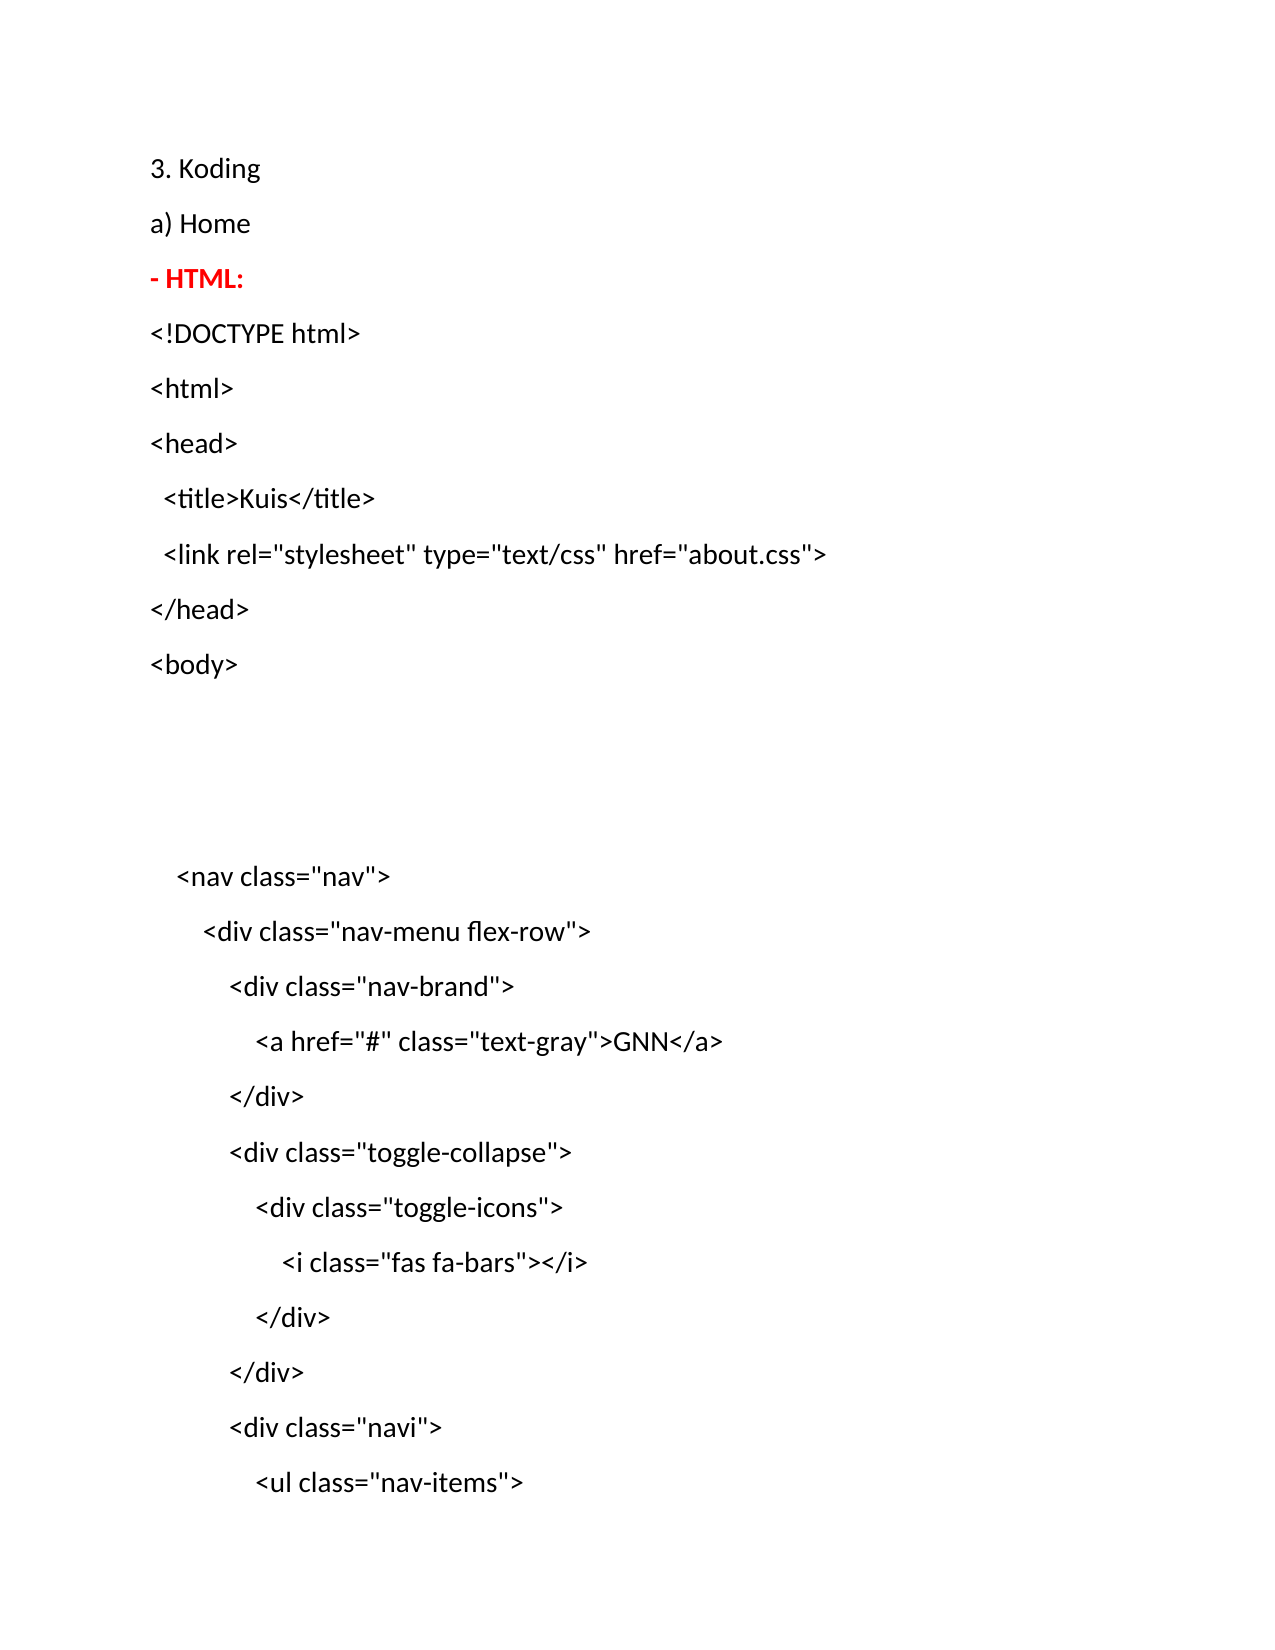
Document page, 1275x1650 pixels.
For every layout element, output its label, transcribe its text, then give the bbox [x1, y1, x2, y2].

text <link rel="stylesheet" type="text/css" href="about.css"> [150, 536, 1125, 571]
text </div> [150, 1078, 1125, 1114]
text <body> [150, 646, 1125, 682]
text </div> [150, 1299, 1125, 1334]
text - HTML: [150, 260, 1125, 296]
text <i class="fas fa-bars"></i> [150, 1244, 1125, 1279]
text <div class="nav-menu flex-row"> [150, 913, 1125, 949]
text </head> [150, 591, 1125, 626]
text 3. Koding [150, 150, 1125, 186]
text <a href="#" class="text-gray">GNN</a> [150, 1023, 1125, 1059]
text <div class="toggle-collapse"> [150, 1134, 1125, 1169]
text <div class="navi"> [150, 1409, 1125, 1445]
text <!DOCTYPE html> [150, 315, 1125, 351]
text <nav class="nav"> [150, 858, 1125, 894]
text <div class="nav-brand"> [150, 968, 1125, 1004]
text <div class="toggle-icons"> [150, 1189, 1125, 1224]
text <head> [150, 426, 1125, 461]
text <html> [150, 370, 1125, 406]
text <title>Kuis</title> [150, 481, 1125, 516]
text a) Home [150, 205, 1125, 241]
text <ul class="nav-items"> [150, 1464, 1125, 1500]
text </div> [150, 1354, 1125, 1390]
